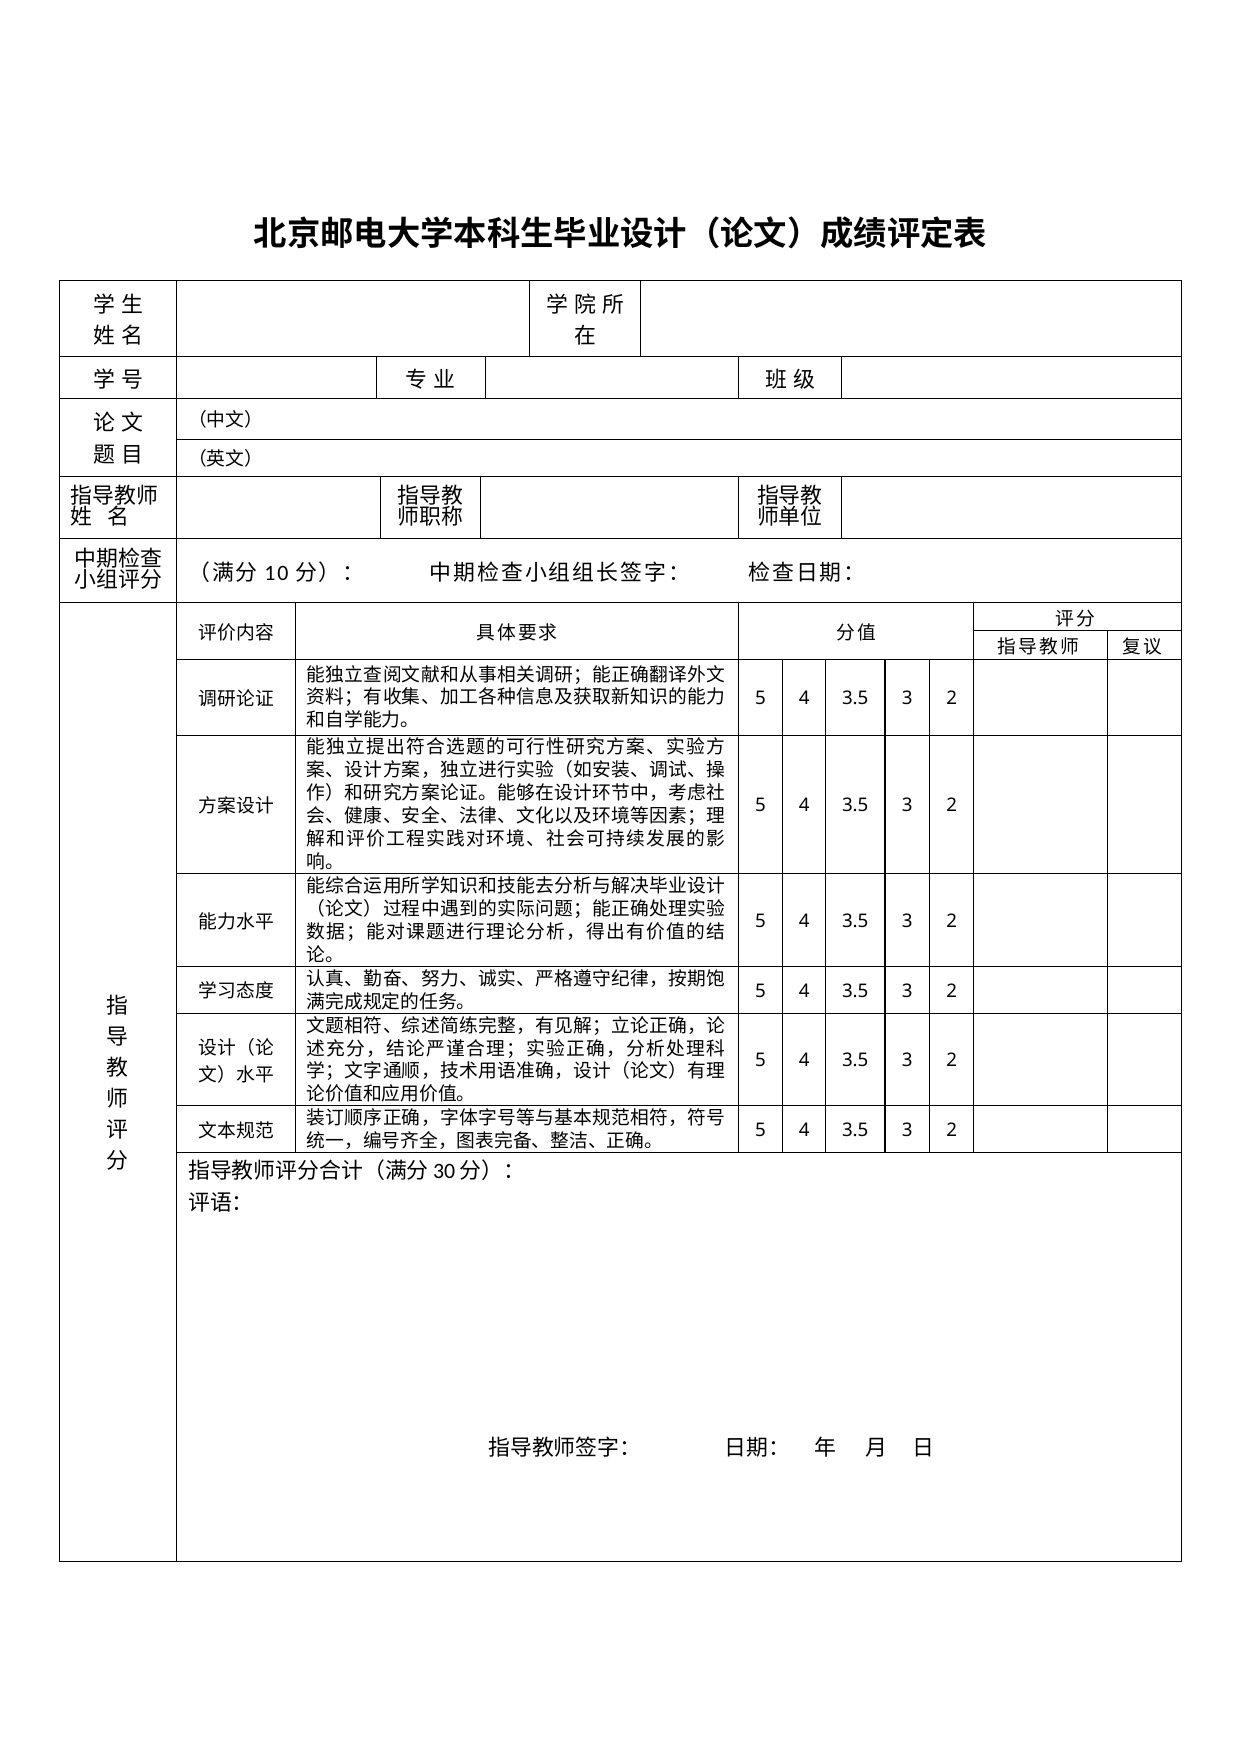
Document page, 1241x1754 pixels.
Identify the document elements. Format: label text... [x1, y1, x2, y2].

table_cell [974, 1014, 1107, 1105]
table_header 学生 姓名 [60, 281, 176, 356]
table_cell 指导教师评分合计（满分30分）： 评语： 指导教师签字： 日期： 年 月 日 [177, 1153, 1181, 1561]
table_cell 学号 [60, 357, 176, 397]
table_cell 3 [886, 1106, 929, 1152]
table_cell 5 [739, 1014, 782, 1105]
table_cell 文题相符、综述简练完整，有见解；立论正确，论述充分，结论严谨合理；实验正确，分析处理科学；文字通顺，技术用语准确，设计（论文）有理论价值和应用价值。 [296, 1014, 738, 1105]
table_cell 4 [783, 874, 825, 966]
table_cell 方案设计 [177, 736, 295, 873]
table_cell 5 [739, 736, 782, 873]
table_cell 5 [739, 660, 782, 734]
table_cell 文本规范 [177, 1106, 295, 1152]
table_cell 复议 [1108, 631, 1181, 659]
table_cell 指导教师单位 [739, 477, 841, 538]
table_cell [1108, 736, 1181, 873]
table_cell 能力水平 [177, 874, 295, 966]
table_cell 装订顺序正确，字体字号等与基本规范相符，符号统一，编号齐全，图表完备、整洁、正确。 [296, 1106, 738, 1152]
table_cell [1108, 660, 1181, 734]
table_cell [1108, 967, 1181, 1013]
table_cell [842, 477, 1181, 538]
table_cell 3.5 [826, 967, 884, 1013]
table_cell 设计（论文）水平 [177, 1014, 295, 1105]
table_cell [974, 1106, 1107, 1152]
table_header [177, 281, 529, 356]
table_cell 2 [930, 736, 973, 873]
table_cell 2 [930, 660, 973, 734]
table_cell 4 [783, 1106, 825, 1152]
table_cell 评分 [974, 603, 1181, 630]
table_cell 2 [930, 874, 973, 966]
table_cell 指导教师 姓 名 [60, 477, 176, 538]
table_cell 3.5 [826, 736, 884, 873]
table_cell 3 [886, 736, 929, 873]
table_cell [842, 357, 1181, 397]
text 北京邮电大学本科生毕业设计（论文）成绩评定表 [148, 207, 1092, 255]
table_cell 3 [886, 1014, 929, 1105]
table_cell 3.5 [826, 1014, 884, 1105]
table_header 学院所在 [530, 281, 640, 356]
table_cell （英文） [177, 440, 953, 476]
table_cell 2 [930, 967, 973, 1013]
table_cell [974, 660, 1107, 734]
table_cell 5 [739, 874, 782, 966]
table_cell 3.5 [826, 874, 884, 966]
table_cell [177, 477, 380, 538]
table_cell 3 [886, 967, 929, 1013]
table_cell [974, 736, 1107, 873]
table_cell 2 [930, 1014, 973, 1105]
table_cell 专业 [377, 357, 485, 397]
table_cell 5 [739, 967, 782, 1013]
table_cell （满分10分）： 中期检查小组组长签字： 检查日期： [177, 539, 1181, 602]
table_cell （中文） [177, 399, 953, 439]
table_cell 能独立查阅文献和从事相关调研；能正确翻译外文资料；有收集、加工各种信息及获取新知识的能力和自学能力。 [296, 660, 738, 734]
table_cell 班级 [739, 357, 841, 397]
table_cell [953, 440, 1181, 476]
table_cell 4 [783, 1014, 825, 1105]
table_cell 能独立提出符合选题的可行性研究方案、实验方案、设计方案，独立进行实验（如安装、调试、操作）和研究方案论证。能够在设计环节中，考虑社会、健康、安全、法律、文化以及环境等因素；理解和评价工程实践对环境、社会可持续发展的影响。 [296, 736, 738, 873]
table_cell [1108, 1014, 1181, 1105]
table_cell 4 [783, 660, 825, 734]
table_cell [1108, 1106, 1181, 1152]
table_cell 2 [930, 1106, 973, 1152]
table_cell 4 [783, 736, 825, 873]
table_cell 评价内容 [177, 603, 295, 659]
table_cell 3 [886, 660, 929, 734]
table_cell 中期检查小组评分 [60, 539, 176, 602]
table_cell 具体要求 [296, 603, 738, 659]
table_cell 5 [739, 1106, 782, 1152]
table_cell [974, 967, 1107, 1013]
table_cell 能综合运用所学知识和技能去分析与解决毕业设计（论文）过程中遇到的实际问题；能正确处理实验数据；能对课题进行理论分析，得出有价值的结论。 [296, 874, 738, 966]
table_cell [974, 874, 1107, 966]
table_cell 4 [783, 967, 825, 1013]
table_cell [953, 399, 1181, 439]
table_cell [177, 357, 376, 397]
table_cell 3.5 [826, 1106, 884, 1152]
table_cell 3 [886, 874, 929, 966]
table_cell 调研论证 [177, 660, 295, 734]
table_cell 指导教师职称 [381, 477, 480, 538]
table_cell 分值 [739, 603, 973, 659]
table_cell [486, 357, 738, 397]
table_cell 指导教师 [974, 631, 1107, 659]
table_cell [481, 477, 738, 538]
table_cell 3.5 [826, 660, 884, 734]
table_header [641, 281, 1181, 356]
table_cell 学习态度 [177, 967, 295, 1013]
table_cell 指 导 教 师 评 分 [60, 603, 176, 1561]
table_cell [1108, 874, 1181, 966]
table_cell 认真、勤奋、努力、诚实、严格遵守纪律，按期饱满完成规定的任务。 [296, 967, 738, 1013]
table_cell 论文 题目 [60, 399, 176, 476]
